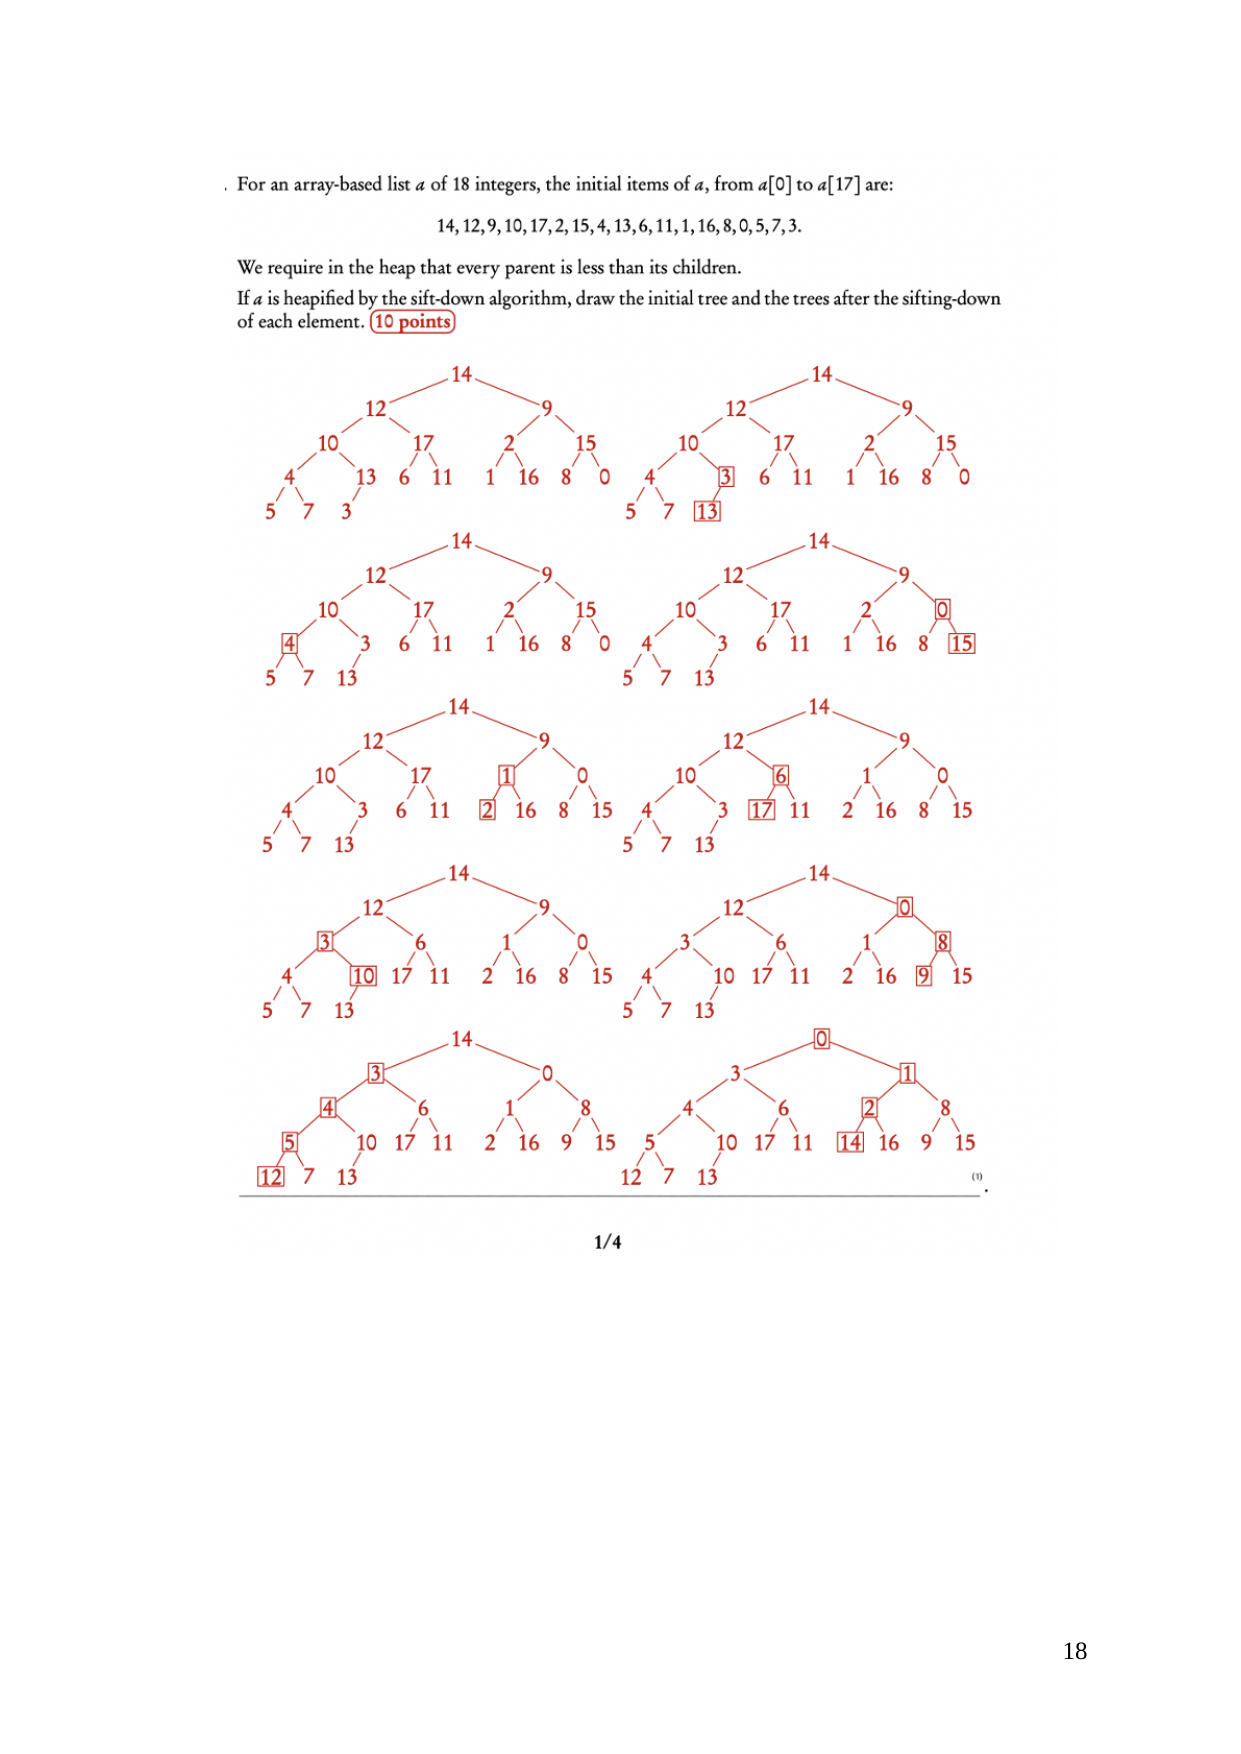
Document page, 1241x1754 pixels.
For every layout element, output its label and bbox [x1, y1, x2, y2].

picture [225, 150, 1061, 1257]
